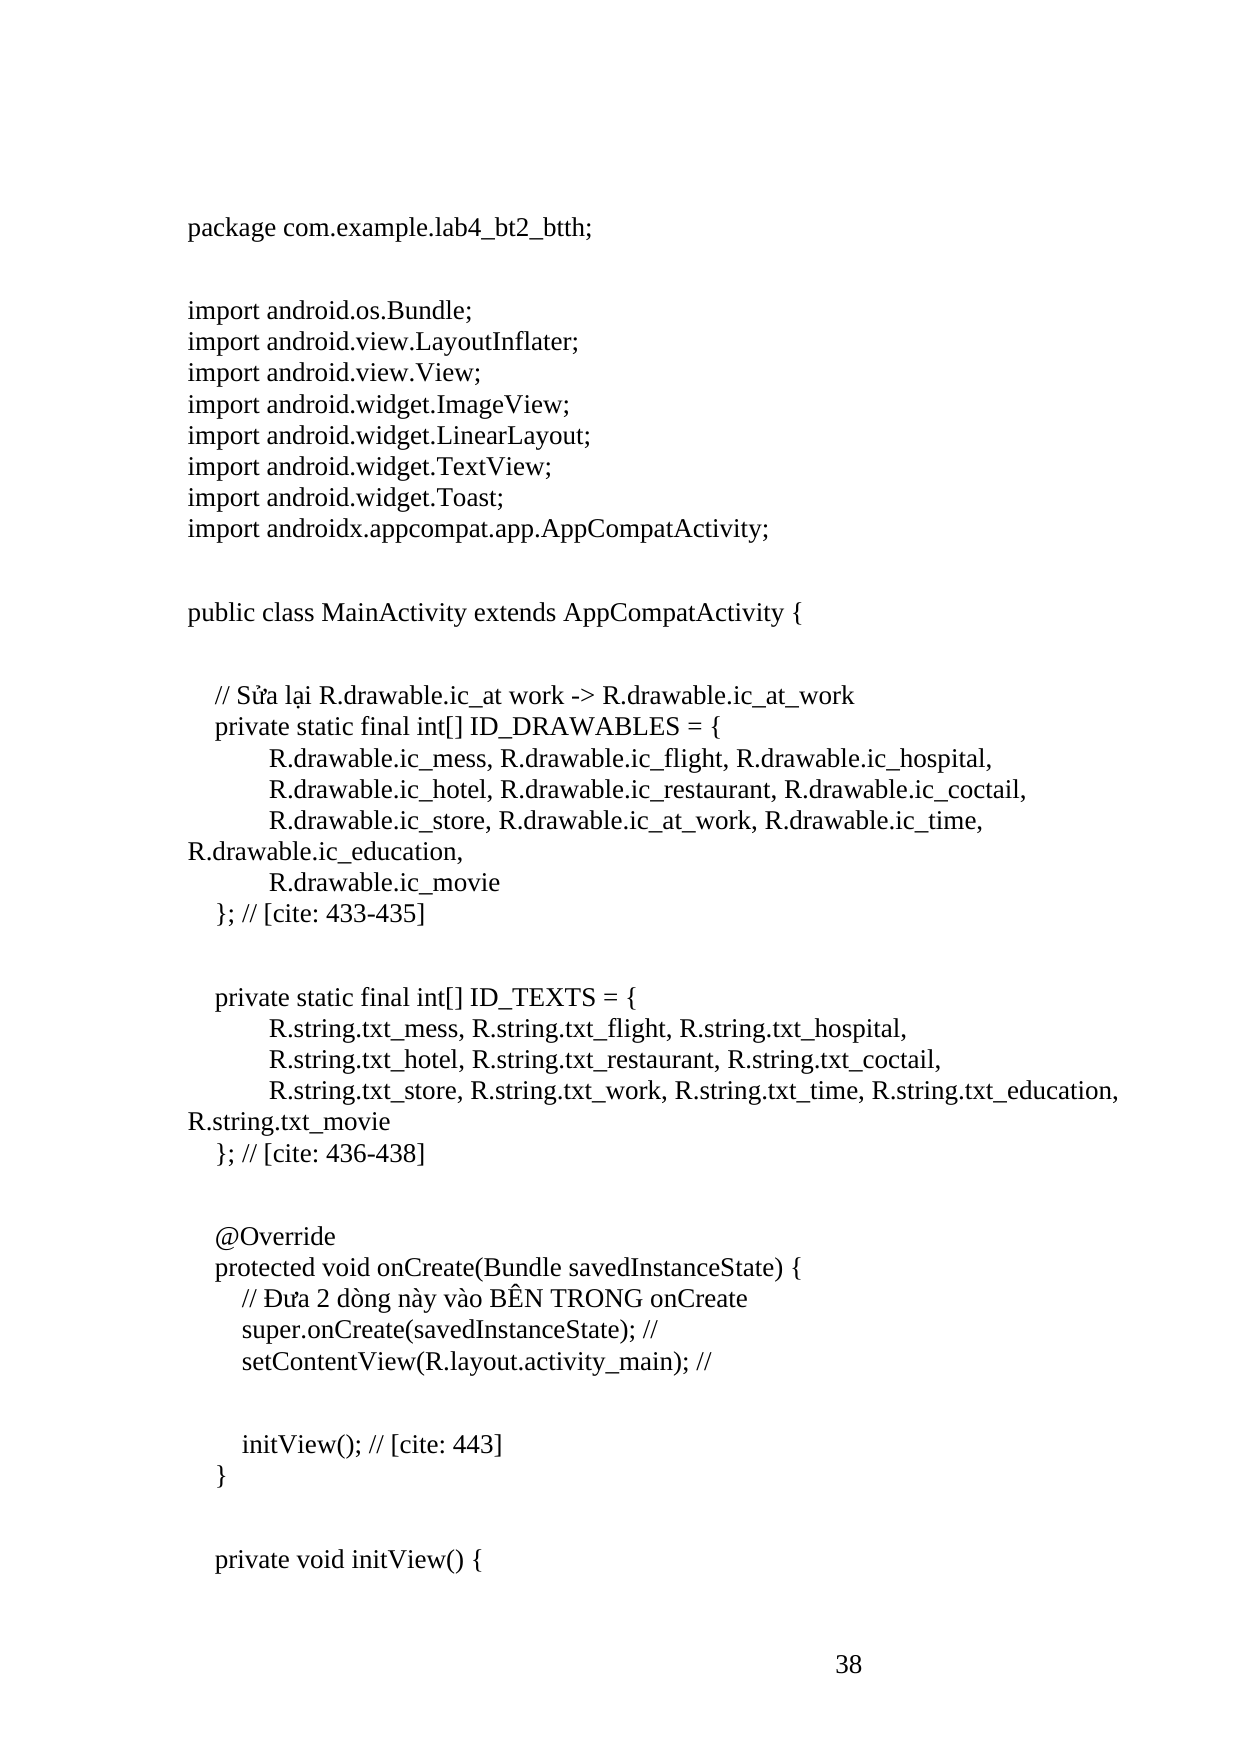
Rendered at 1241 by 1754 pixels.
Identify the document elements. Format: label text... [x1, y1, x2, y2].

text R.drawable.ic_hotel, R.drawable.ic_restaurant, R.drawable.ic_coctail, [187, 773, 1135, 804]
text // Sửa lại R.drawable.ic_at work -> R.drawable.ic_at_work [187, 679, 1135, 711]
text import android.widget.Toast; [187, 481, 1135, 512]
text import android.widget.ImageView; [187, 388, 1135, 419]
text // Đưa 2 dòng này vào BÊN TRONG onCreate [187, 1282, 1135, 1314]
text R.drawable.ic_mess, R.drawable.ic_flight, R.drawable.ic_hospital, [187, 742, 1135, 773]
text private static final int[] ID_DRAWABLES = { [187, 711, 1135, 742]
text import android.view.View; [187, 357, 1135, 388]
text setContentView(R.layout.activity_main); // [187, 1345, 1135, 1376]
text public class MainActivity extends AppCompatActivity { [187, 596, 1135, 627]
text }; // [cite: 436-438] [187, 1137, 1135, 1168]
text R.drawable.ic_store, R.drawable.ic_at_work, R.drawable.ic_time, R.drawable.ic_education, [187, 804, 1135, 866]
text package com.example.lab4_bt2_btth; [187, 211, 1135, 242]
text R.drawable.ic_movie [187, 866, 1135, 897]
text import android.view.LayoutInflater; [187, 325, 1135, 357]
text R.string.txt_store, R.string.txt_work, R.string.txt_time, R.string.txt_education, R.string.txt_movie [187, 1074, 1135, 1137]
text }; // [cite: 433-435] [187, 897, 1135, 928]
text super.onCreate(savedInstanceState); // [187, 1314, 1135, 1345]
text R.string.txt_mess, R.string.txt_flight, R.string.txt_hospital, [187, 1012, 1135, 1043]
text import android.widget.LinearLayout; [187, 419, 1135, 450]
text } [187, 1459, 1135, 1491]
text R.string.txt_hotel, R.string.txt_restaurant, R.string.txt_coctail, [187, 1043, 1135, 1074]
text private static final int[] ID_TEXTS = { [187, 981, 1135, 1012]
text import androidx.appcompat.app.AppCompatActivity; [187, 512, 1135, 543]
text import android.os.Bundle; [187, 294, 1135, 325]
text @Override [187, 1220, 1135, 1251]
text protected void onCreate(Bundle savedInstanceState) { [187, 1251, 1135, 1282]
text import android.widget.TextView; [187, 450, 1135, 481]
text initView(); // [cite: 443] [187, 1428, 1135, 1459]
text private void initView() { [187, 1543, 1135, 1574]
